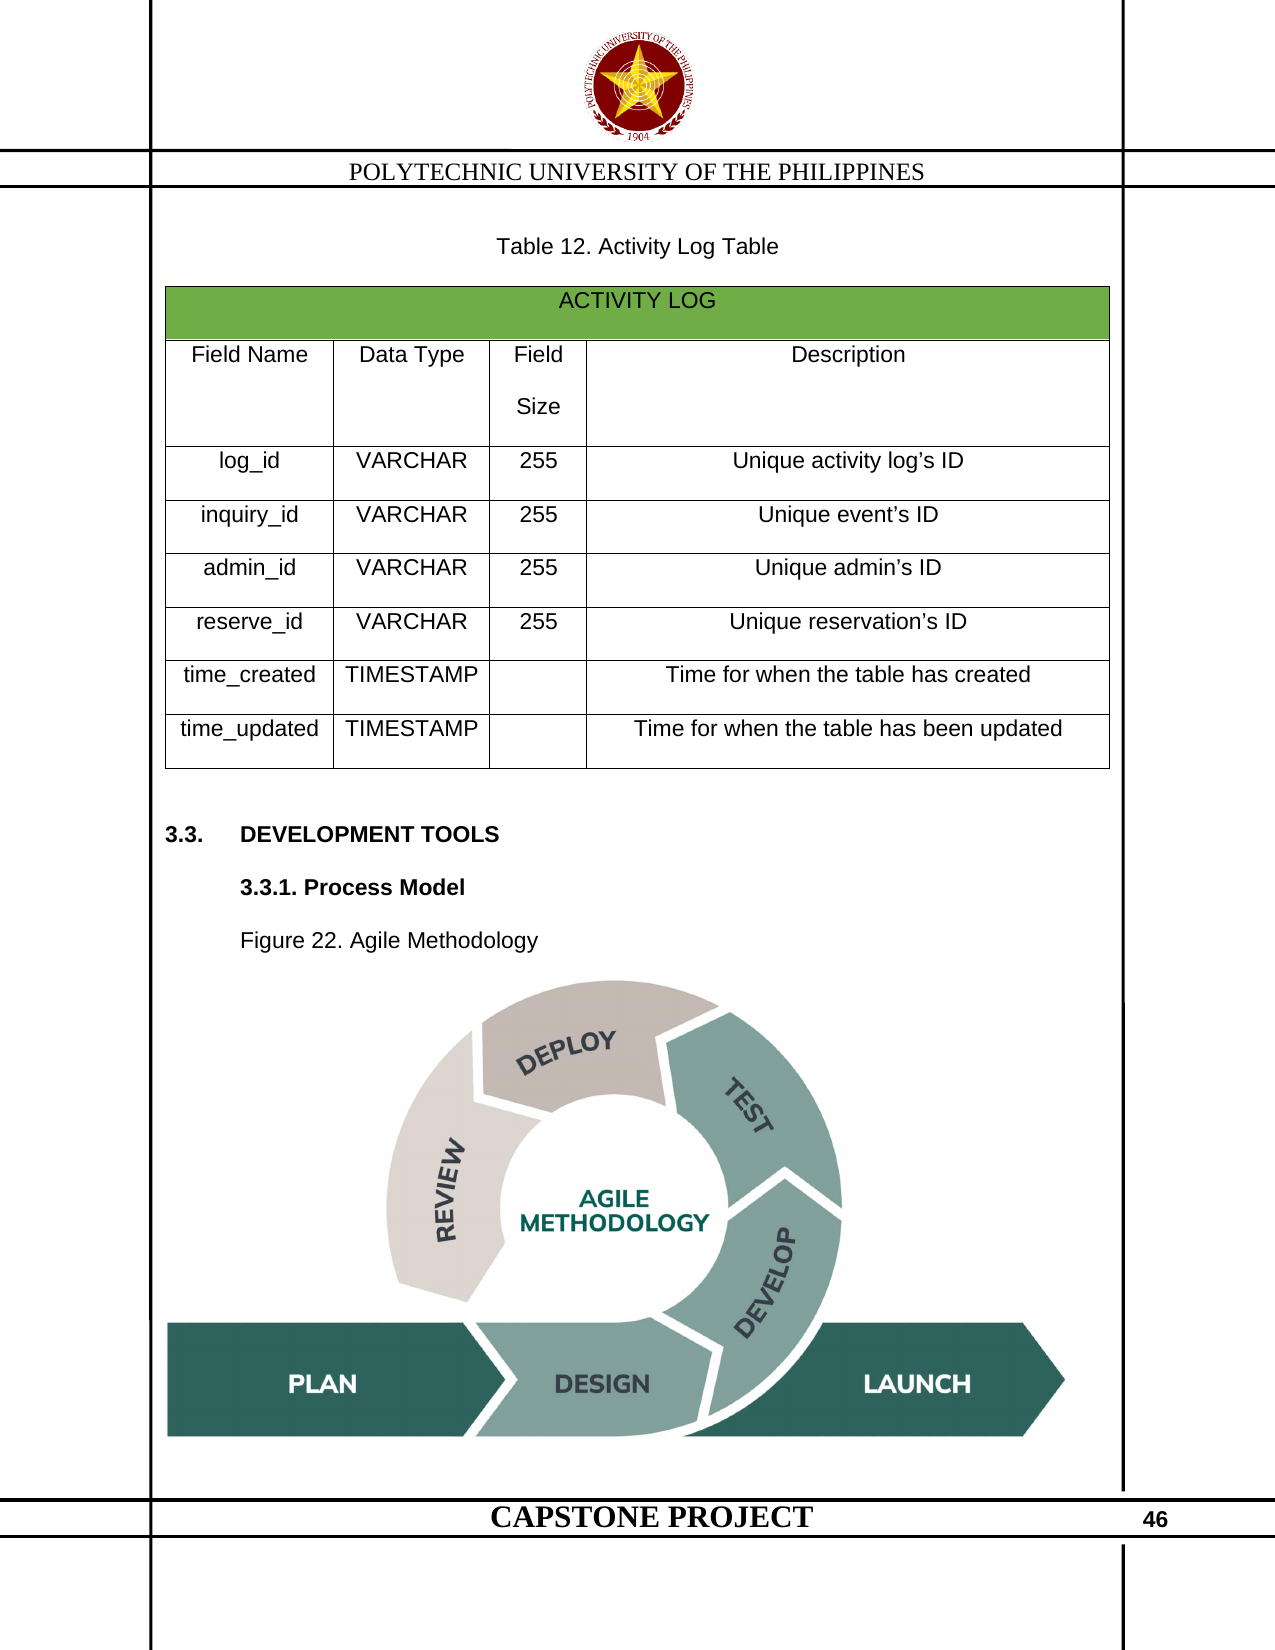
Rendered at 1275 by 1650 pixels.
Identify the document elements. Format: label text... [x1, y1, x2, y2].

table_cell Time for when the table has created [587, 661, 1109, 714]
table_cell time_created [166, 661, 333, 714]
table_cell Unique activity log’s ID [587, 447, 1109, 499]
table_cell [490, 715, 586, 768]
table_cell VARCHAR [334, 554, 489, 607]
table_cell 255 [490, 554, 586, 607]
table_cell [490, 661, 586, 714]
table_cell Unique admin’s ID [587, 554, 1109, 607]
table_cell inquiry_id [166, 501, 333, 553]
table_cell 255 [490, 608, 586, 660]
table_cell Time for when the table has been updated [587, 715, 1109, 768]
table_cell Field Name [166, 341, 333, 446]
text Figure 22. Agile Methodology [165, 927, 1110, 953]
table_cell reserve_id [166, 608, 333, 660]
table_cell Data Type [334, 341, 489, 446]
table_cell Field Size [490, 341, 586, 446]
picture [582, 31, 694, 142]
table_cell VARCHAR [334, 501, 489, 553]
table_cell log_id [166, 447, 333, 499]
text 3.3. DEVELOPMENT TOOLS [165, 821, 1110, 848]
table_cell admin_id [166, 554, 333, 607]
table_cell TIMESTAMP [334, 715, 489, 768]
table_cell 255 [490, 447, 586, 499]
table_cell VARCHAR [334, 447, 489, 499]
table_cell Unique event’s ID [587, 501, 1109, 553]
table_cell VARCHAR [334, 608, 489, 660]
text 3.3.1. Process Model [165, 874, 1110, 901]
table_cell Unique reservation’s ID [587, 608, 1109, 660]
table_cell TIMESTAMP [334, 661, 489, 714]
picture [165, 979, 1068, 1442]
table_cell 255 [490, 501, 586, 553]
table_cell Description [587, 341, 1109, 446]
table_cell time_updated [166, 715, 333, 768]
text Table 12. Activity Log Table [165, 233, 1110, 259]
table_header ACTIVITY LOG [166, 287, 1109, 339]
